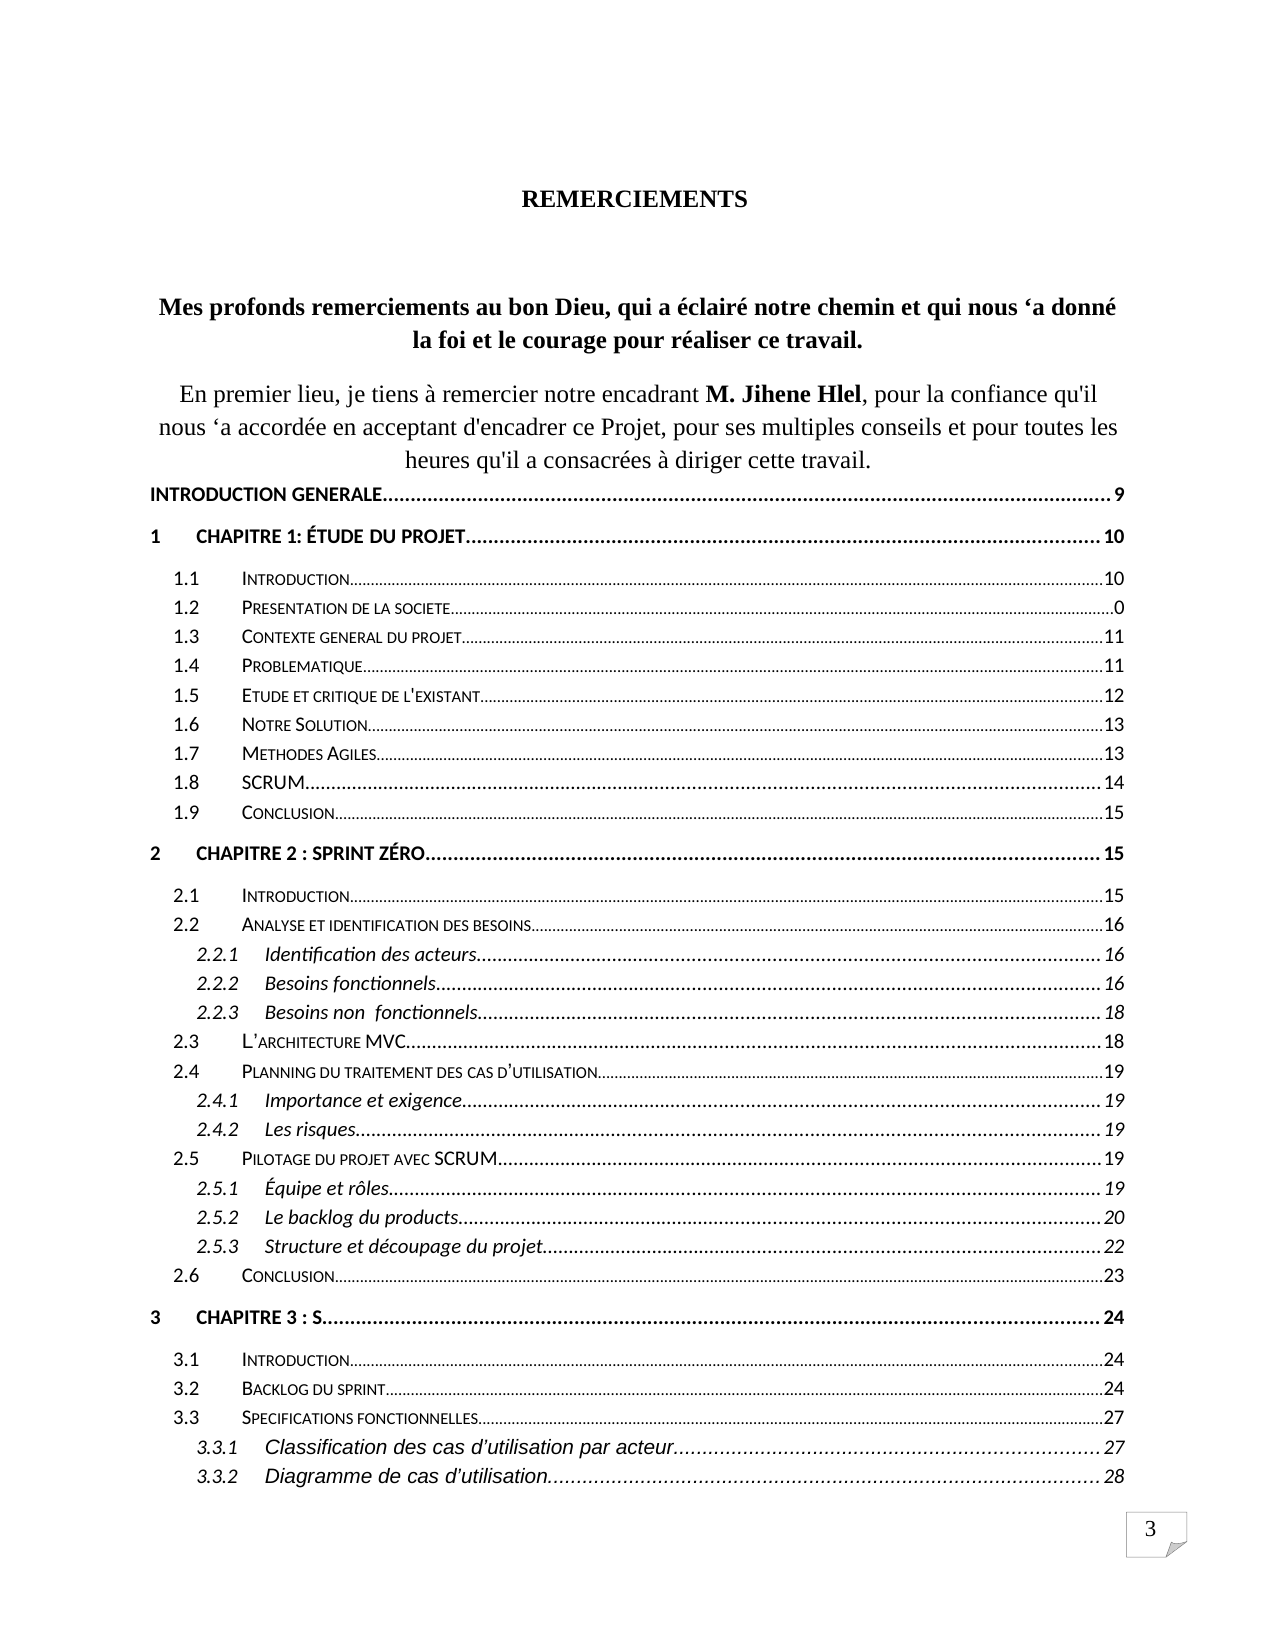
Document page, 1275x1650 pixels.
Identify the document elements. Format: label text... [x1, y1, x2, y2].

text Mes profonds remerciements au bon Dieu, qui a éclairé notre chemin et qui nous ‘a donné la foi et le courage pour réaliser ce travail. [154, 292, 1121, 354]
subtitle REMERCIEMENTS [148, 184, 1121, 213]
picture [1165, 1541, 1171, 1556]
picture [1168, 1544, 1181, 1554]
picture [1168, 1543, 1187, 1557]
text En premier lieu, je tiens à remercier notre encadrant M. Jihene Hlel, pour la confiance qu'il nous ‘a accordée en acceptant d'encadrer ce Projet, pour ses multiples conseils et pour toutes les heures qu'il a consacrées à diriger cette travail. [155, 379, 1121, 473]
